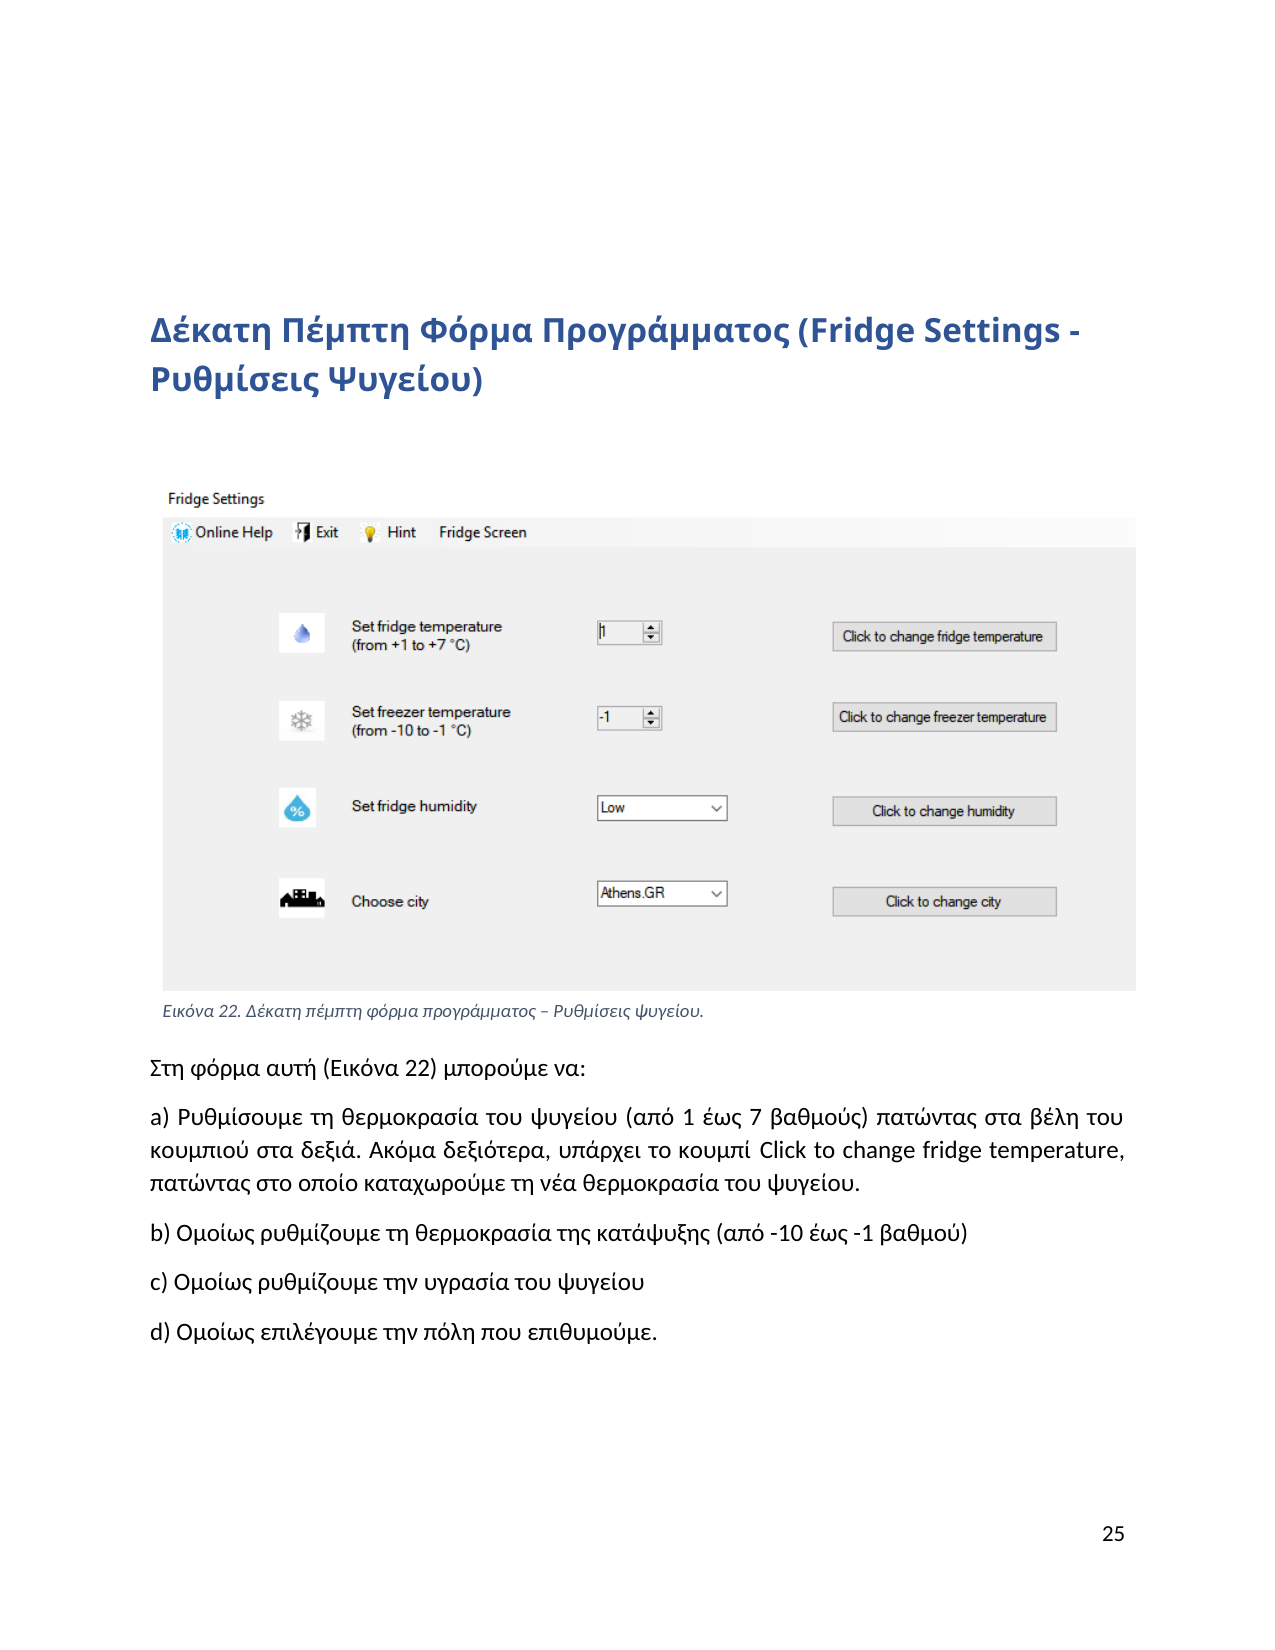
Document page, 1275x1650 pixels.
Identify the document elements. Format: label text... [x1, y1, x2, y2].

text d) Ομοίως επιλέγουμε την πόλη που επιθυμούμε. [150, 1316, 1125, 1347]
text b) Ομοίως ρυθμίζουμε τη θερμοκρασία της κατάψυξης (από -10 έως -1 βαθμού) [150, 1217, 1125, 1247]
text c) Ομοίως ρυθμίζουμε την υγρασία του ψυγείου [150, 1267, 1125, 1297]
text a) Ρυθμίσουμε τη θερμοκρασία του ψυγείου (από 1 έως 7 βαθμούς) πατώντας στα βέλη του κουμπιού στα δεξιά. Ακόμα δεξιότερα, υπάρχει το κουμπί Click to change fridge temperature, πατώντας στο οποίο καταχωρούμε τη νέα θερμοκρασία του ψυγείου. [150, 1102, 1125, 1198]
picture [162, 483, 1136, 991]
subtitle Δέκατη Πέμπτη Φόρμα Προγράμματος (Fridge Settings - Ρυθμίσεις Ψυγείου) [150, 307, 1125, 401]
